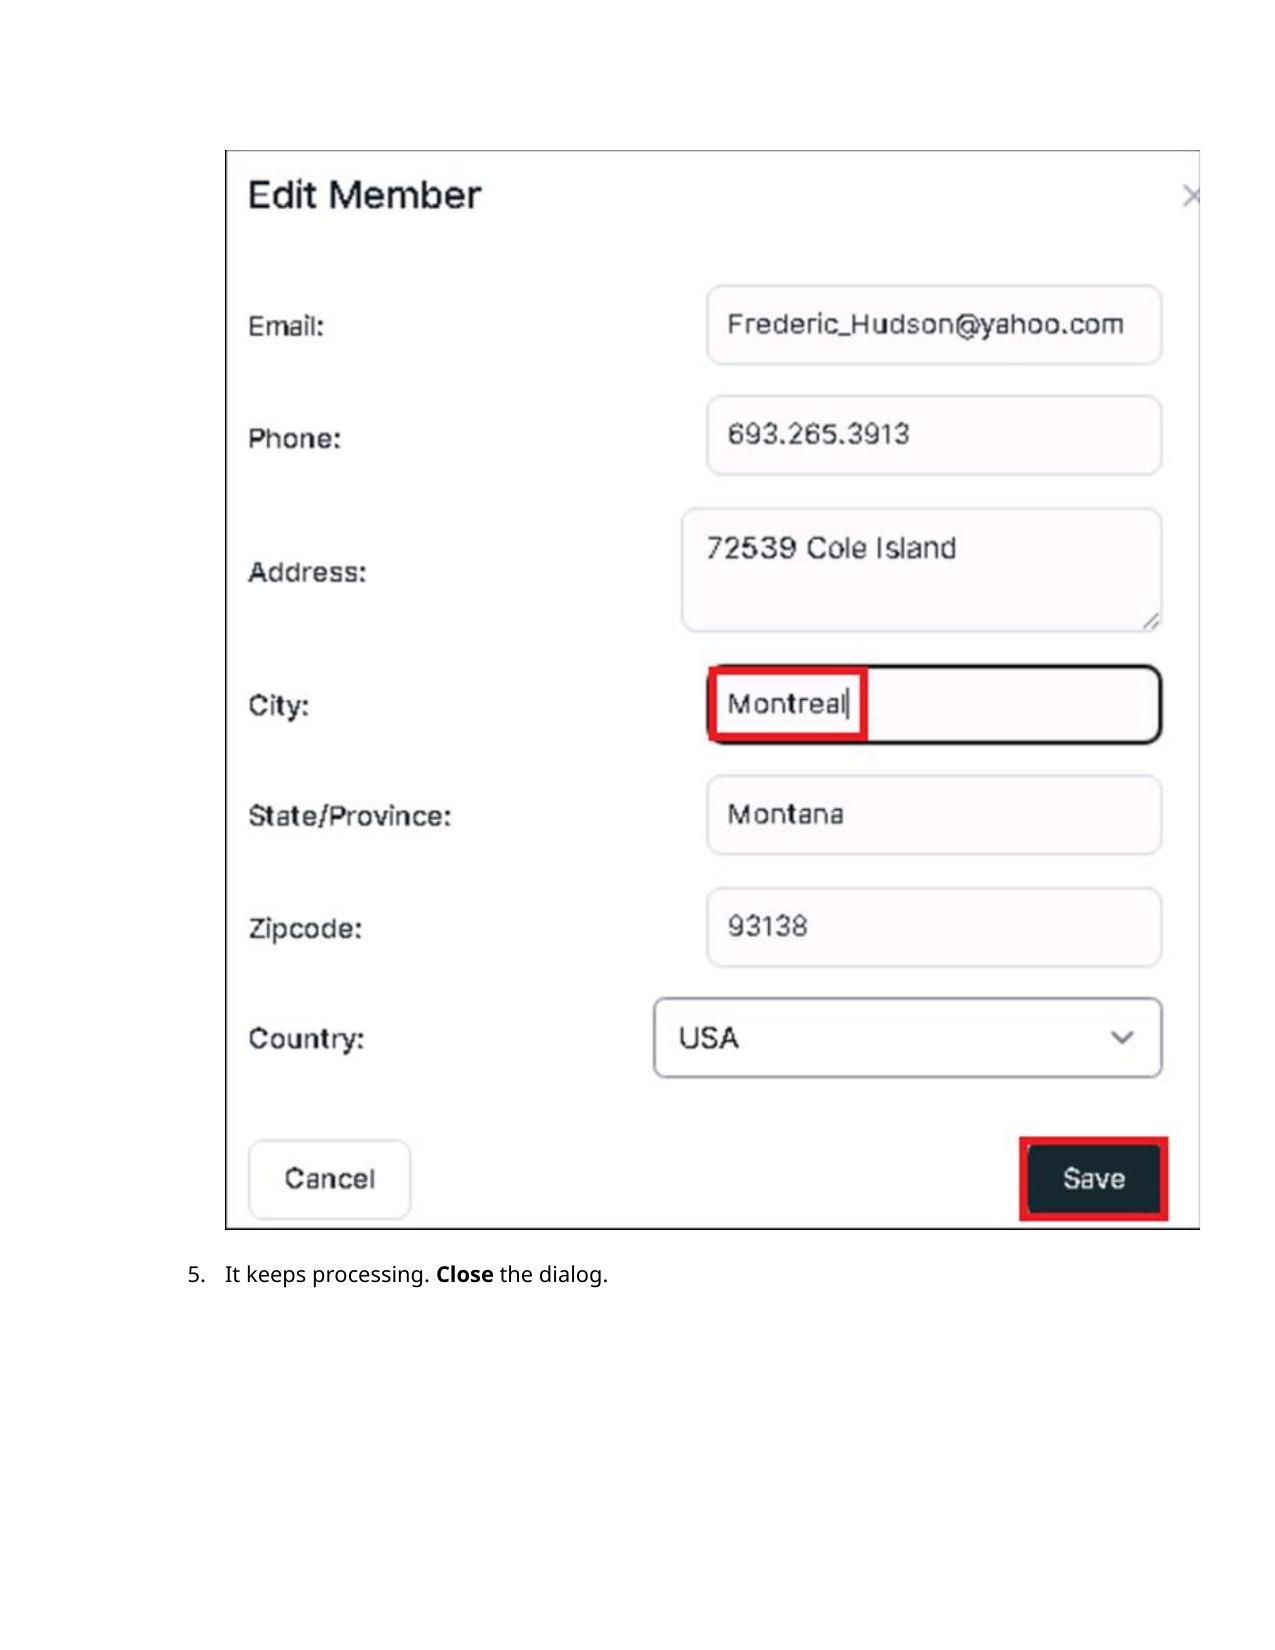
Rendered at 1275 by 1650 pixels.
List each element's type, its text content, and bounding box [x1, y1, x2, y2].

list It keeps processing. Close the dialog. [187, 1259, 1125, 1288]
picture [225, 150, 1200, 1230]
